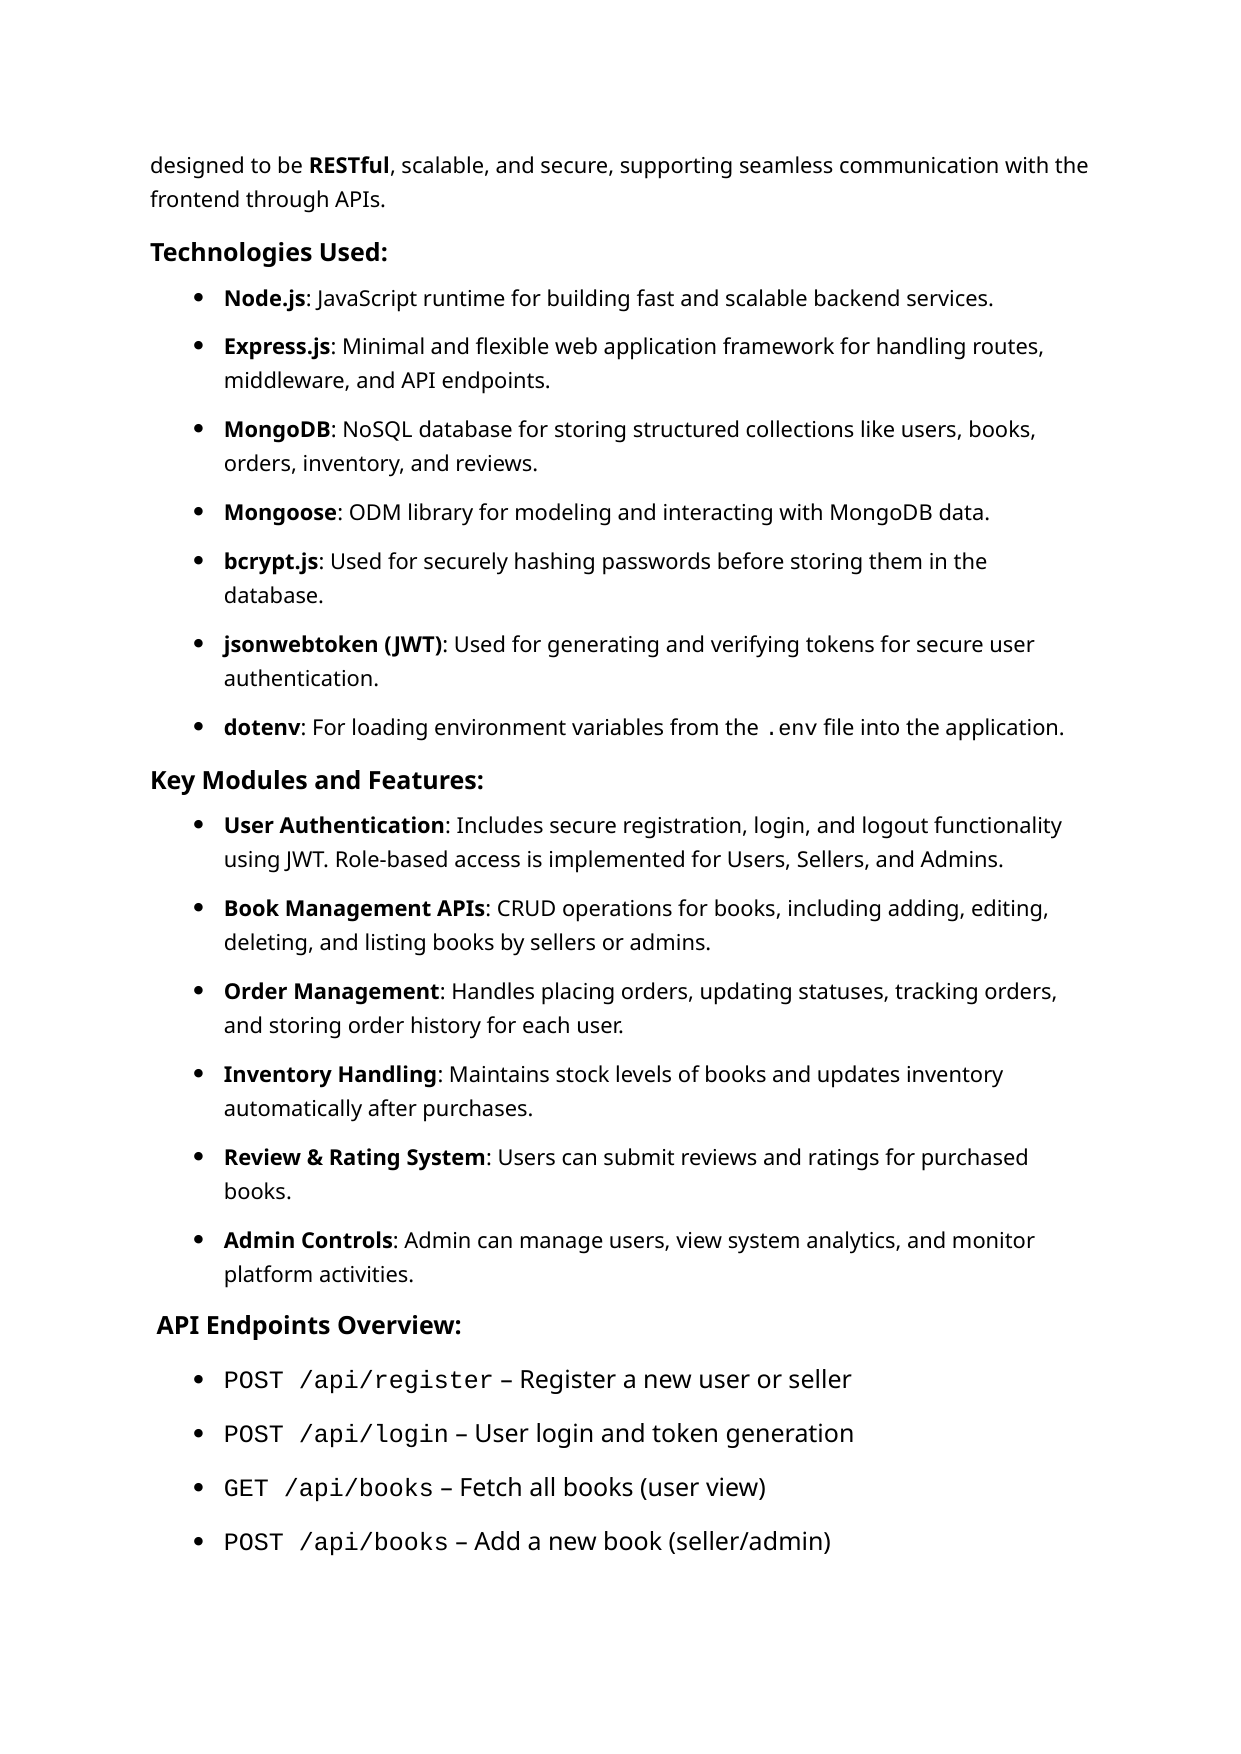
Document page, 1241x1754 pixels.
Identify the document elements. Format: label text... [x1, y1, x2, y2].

list Mongoose: ODM library for modeling and interacting with MongoDB data. [194, 497, 1090, 527]
list dotenv: For loading environment variables from the .env file into the application. [194, 712, 1090, 742]
list Review & Rating System: Users can submit reviews and ratings for purchased books. [194, 1142, 1090, 1206]
list User Authentication: Includes secure registration, login, and logout functionality using JWT. Role-based access is implemented for Users, Sellers, and Admins. [194, 810, 1090, 874]
list POST /api/register – Register a new user or seller [194, 1362, 1090, 1396]
list jsonwebtoken (JWT): Used for generating and verifying tokens for secure user authentication. [194, 629, 1090, 693]
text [150, 150, 1090, 214]
list Order Management: Handles placing orders, updating statuses, tracking orders, and storing order history for each user. [194, 976, 1090, 1040]
list POST /api/login – User login and token generation [194, 1416, 1090, 1450]
list Inventory Handling: Maintains stock levels of books and updates inventory automatically after purchases. [194, 1059, 1090, 1123]
subtitle Technologies Used: [150, 235, 1090, 269]
list Node.js: JavaScript runtime for building fast and scalable backend services. [194, 282, 1090, 312]
subtitle Key Modules and Features: [150, 763, 1090, 797]
text API Endpoints Overview: [150, 1308, 1090, 1342]
list Express.js: Minimal and flexible web application framework for handling routes, middleware, and API endpoints. [194, 331, 1090, 395]
list Admin Controls: Admin can manage users, view system analytics, and monitor platform activities. [194, 1225, 1090, 1289]
list bcrypt.js: Used for securely hashing passwords before storing them in the database. [194, 546, 1090, 610]
list POST /api/books – Add a new book (seller/admin) [194, 1523, 1090, 1558]
list Book Management APIs: CRUD operations for books, including adding, editing, deleting, and listing books by sellers or admins. [194, 893, 1090, 957]
list GET /api/books – Fetch all books (user view) [194, 1469, 1090, 1504]
list MongoDB: NoSQL database for storing structured collections like users, books, orders, inventory, and reviews. [194, 414, 1090, 478]
